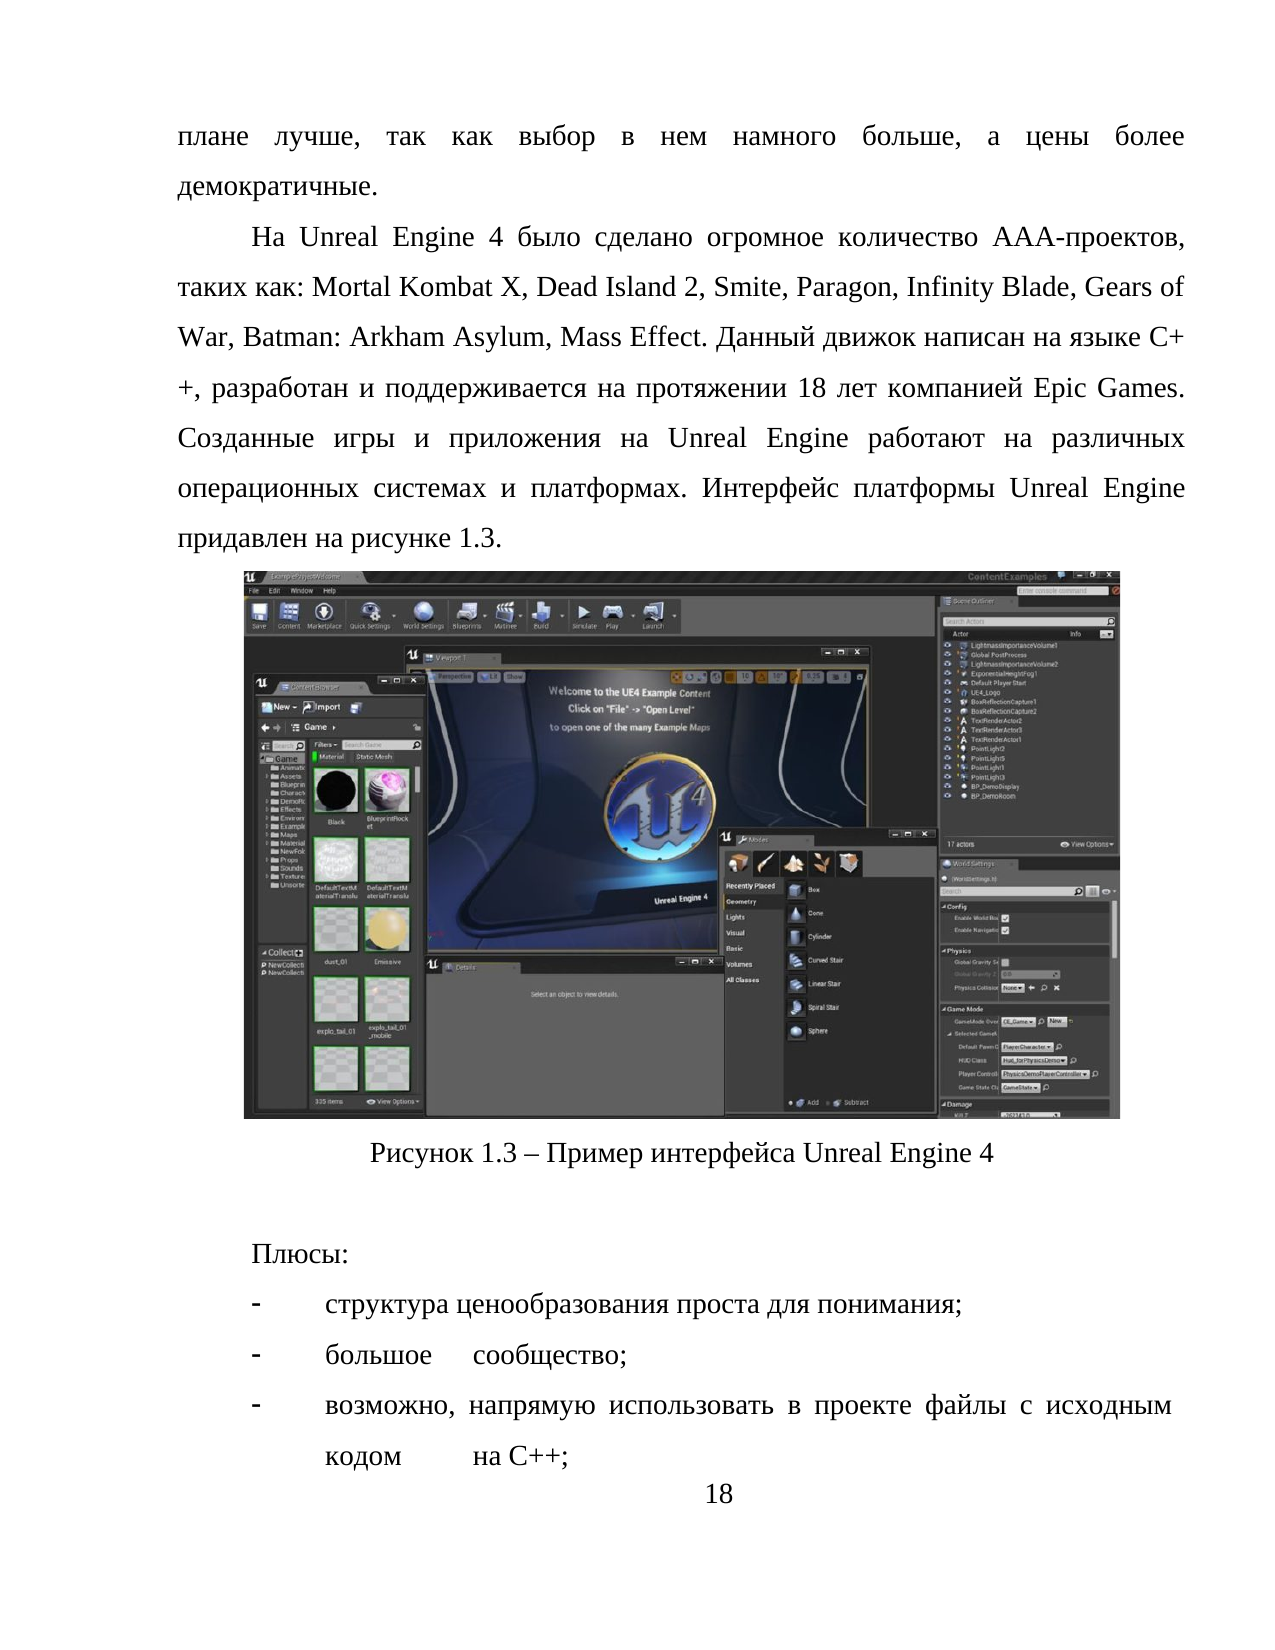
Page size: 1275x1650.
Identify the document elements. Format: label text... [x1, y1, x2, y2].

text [177, 118, 1186, 202]
text Рисунок 1.3 – Пример интерфейса Unreal Engine 4 [177, 1135, 1186, 1169]
list большое сообщество; [177, 1337, 1186, 1370]
list возможно, напрямую использовать в проекте файлы с исходным кодом на C++; [177, 1387, 1186, 1471]
text На Unreal Engine 4 было сделано огромное количество ААА-проектов, таких как: Mortal Kombat X, Dead Island 2, Smite, Paragon, Infinity Blade, Gears of War, Batman: Arkham Asylum, Mass Effect. Данный движок написан на языке C++, разработан и поддерживается на протяжении 18 лет компанией Epic Games. Созданные игры и приложения на Unreal Engine работают на различных операционных системах и платформах. Интерфейс платформы Unreal Engine придавлен на рисунке 1.3. [177, 219, 1186, 554]
list структура ценообразования проста для понимания; [177, 1286, 1186, 1320]
text Плюсы: [177, 1236, 1186, 1269]
picture [243, 571, 1121, 1119]
